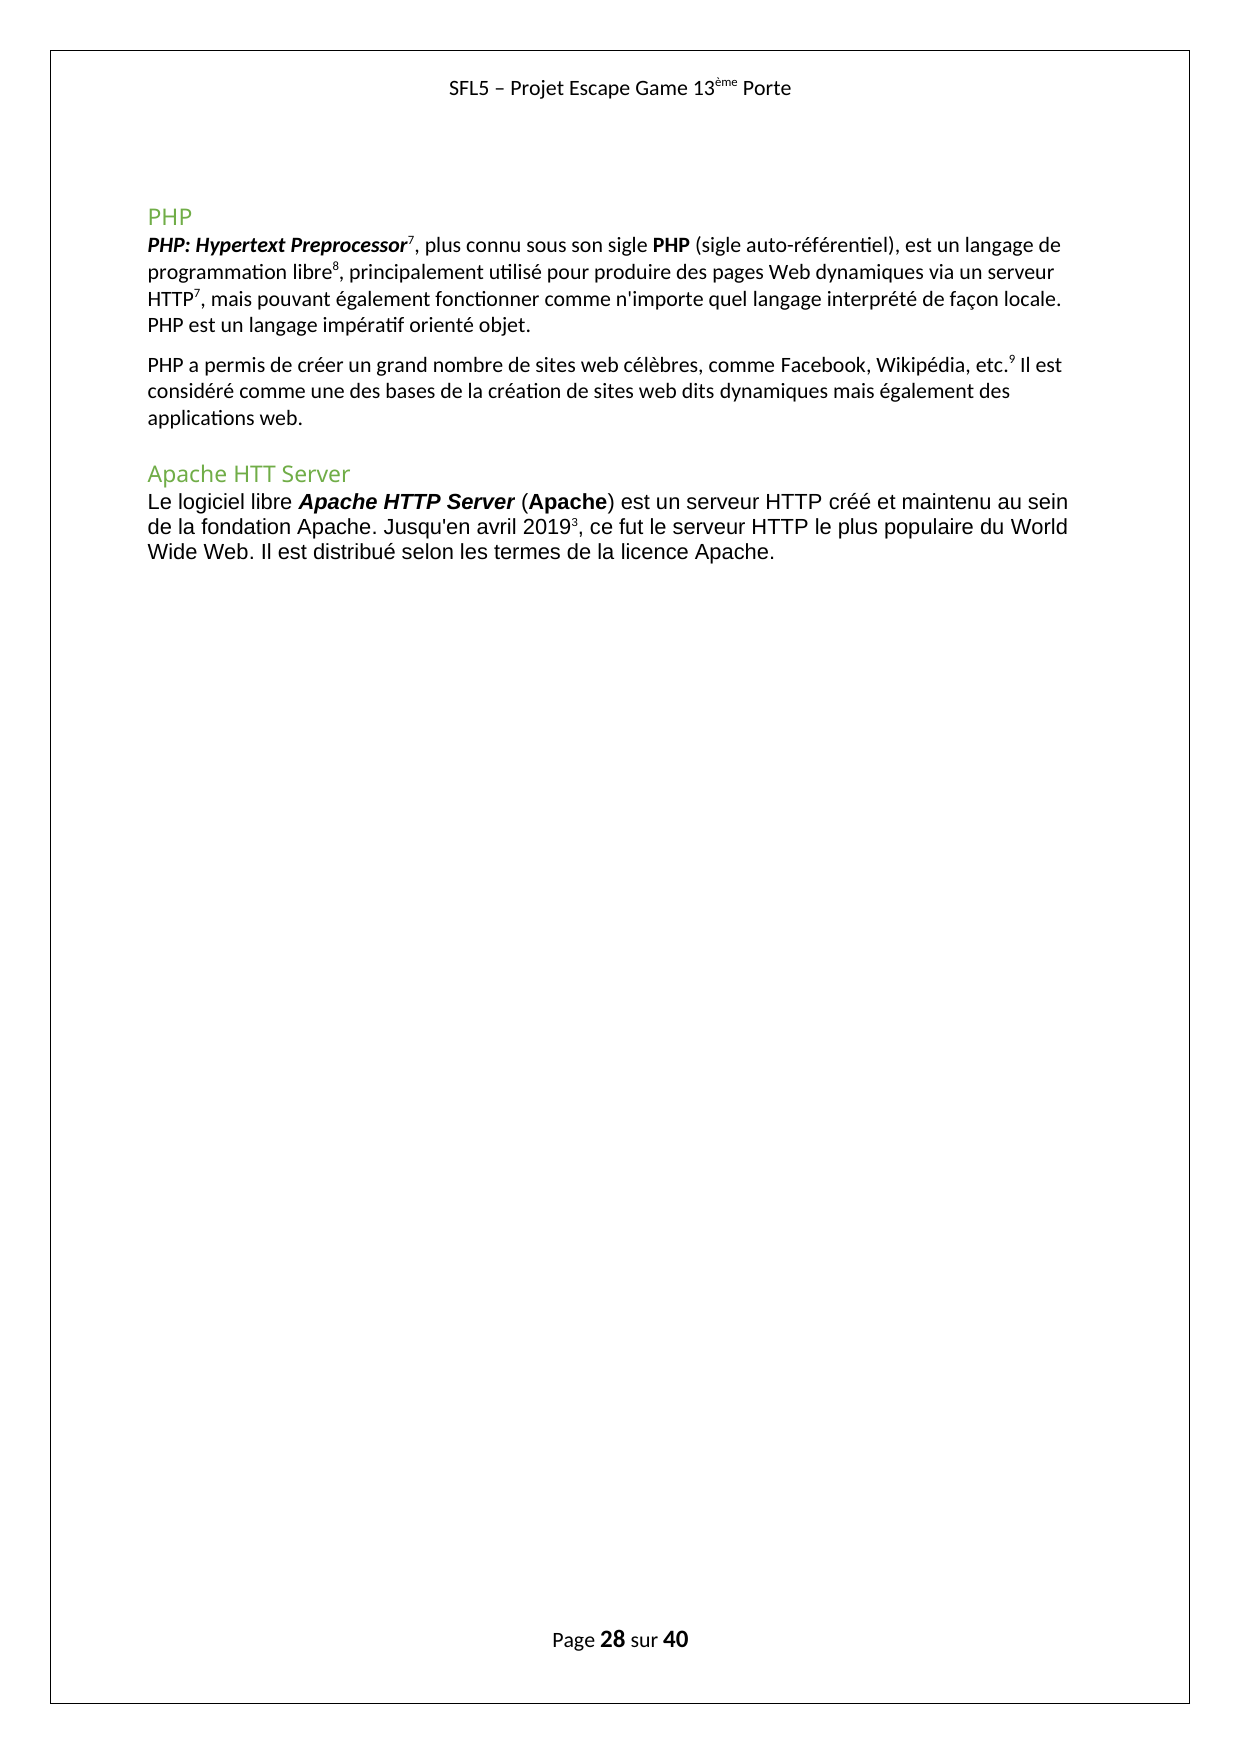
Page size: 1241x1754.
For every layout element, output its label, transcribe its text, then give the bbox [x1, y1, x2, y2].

text PHP a permis de créer un grand nombre de sites web célèbres, comme Facebook, Wikipédia, etc.9 Il est considéré comme une des bases de la création de sites web dits dynamiques mais également des applications web. Apache HTT Server Le logiciel libre Apache HTTP Server (Apache) est un serveur HTTP créé et maintenu au sein de la fondation Apache. Jusqu'en avril 20193, ce fut le serveur HTTP le plus populaire du World Wide Web. Il est distribué selon les termes de la licence Apache. [147, 351, 1093, 564]
text PHP PHP: Hypertext Preprocessor7, plus connu sous son sigle PHP (sigle auto-référentiel), est un langage de programmation libre8, principalement utilisé pour produire des pages Web dynamiques via un serveur HTTP7, mais pouvant également fonctionner comme n'importe quel langage interprété de façon locale. PHP est un langage impératif orienté objet. [147, 200, 1093, 338]
